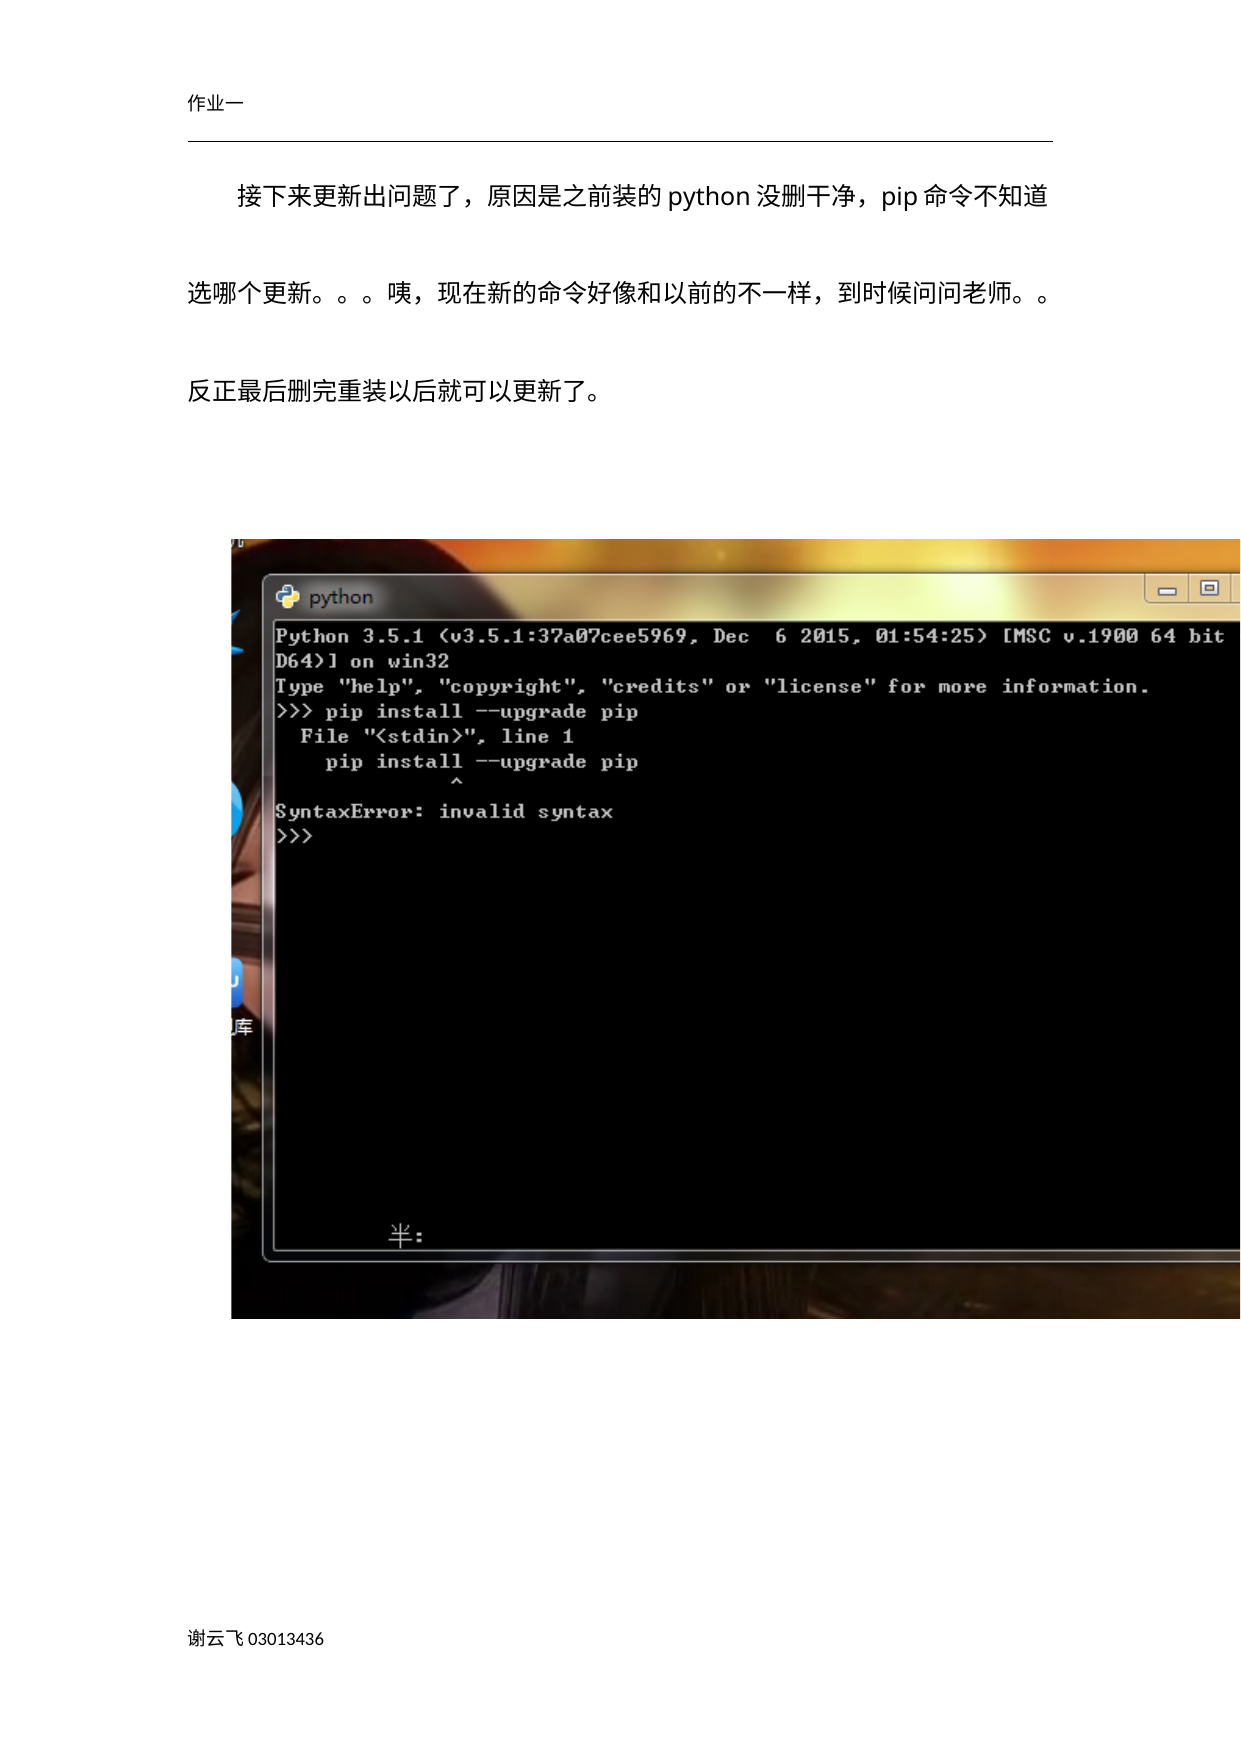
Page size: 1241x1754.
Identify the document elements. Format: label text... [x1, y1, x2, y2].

picture [231, 539, 1241, 1319]
text 接下来更新出问题了，原因是之前装的python没删干净，pip命令不知道选哪个更新。。。咦，现在新的命令好像和以前的不一样，到时候问问老师。。反正最后删完重装以后就可以更新了。 [187, 162, 1053, 422]
